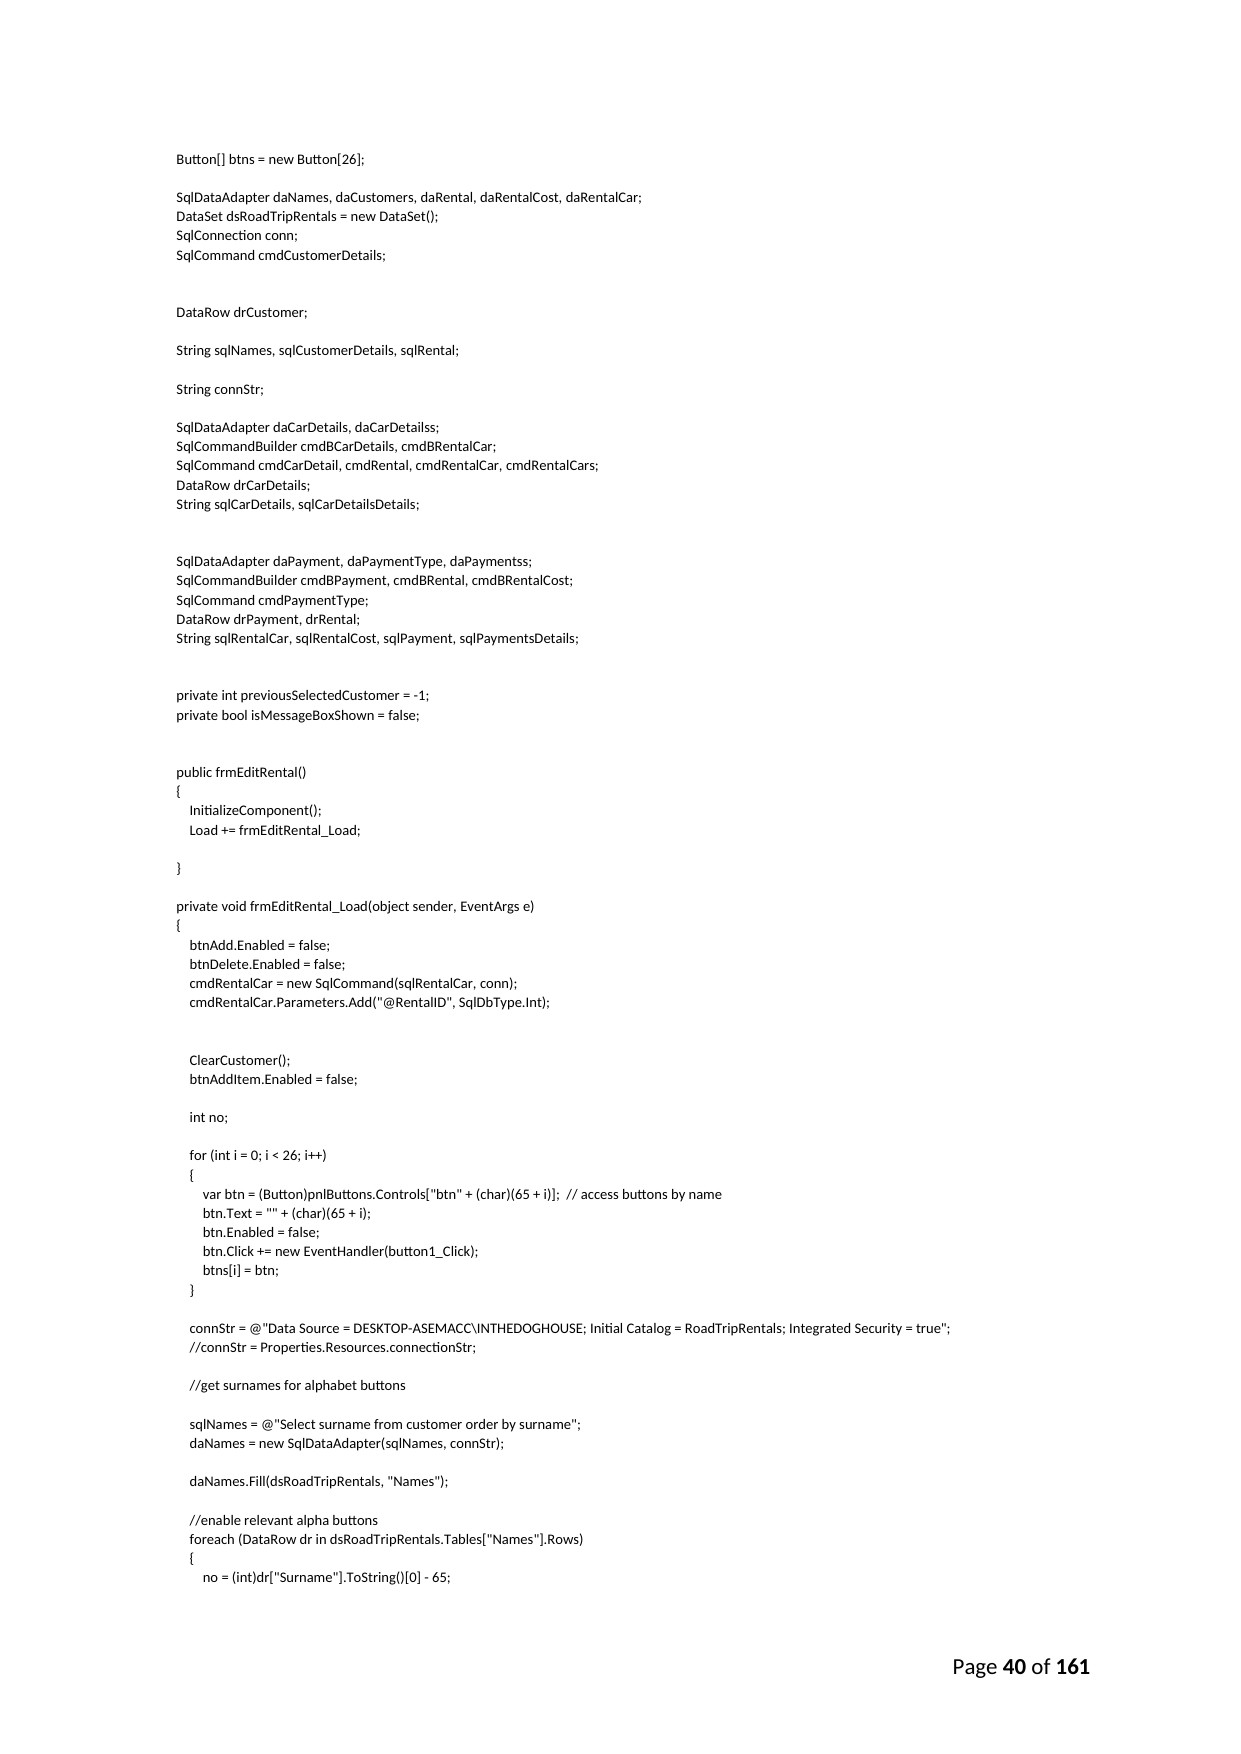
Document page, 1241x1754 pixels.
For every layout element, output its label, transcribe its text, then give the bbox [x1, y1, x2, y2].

text SqlDataAdapter daPayment, daPaymentType, daPaymentss; [150, 552, 1090, 570]
text private bool isMessageBoxShown = false; [150, 706, 1090, 724]
text ClearCustomer(); [150, 1051, 1090, 1069]
text SqlDataAdapter daNames, daCustomers, daRental, daRentalCost, daRentalCar; [150, 188, 1090, 206]
text btn.Text = "" + (char)(65 + i); [150, 1204, 1090, 1222]
text no = (int)dr["Surname"].ToString()[0] - 65; [150, 1568, 1090, 1586]
text daNames = new SqlDataAdapter(sqlNames, connStr); [150, 1434, 1090, 1452]
text //enable relevant alpha buttons [150, 1511, 1090, 1529]
text private void frmEditRental_Load(object sender, EventArgs e) [150, 897, 1090, 915]
text btn.Click += new EventHandler(button1_Click); [150, 1242, 1090, 1260]
text Load += frmEditRental_Load; [150, 821, 1090, 839]
text String sqlNames, sqlCustomerDetails, sqlRental; [150, 342, 1090, 359]
text var btn = (Button)pnlButtons.Controls["btn" + (char)(65 + i)]; // access buttons by name [150, 1185, 1090, 1203]
text connStr = @"Data Source = DESKTOP-ASEMACC\INTHEDOGHOUSE; Initial Catalog = RoadTripRentals; Integrated Security = true"; [150, 1319, 1090, 1337]
text btns[i] = btn; [150, 1262, 1090, 1279]
text SqlCommand cmdCustomerDetails; [150, 246, 1090, 264]
text //connStr = Properties.Resources.connectionStr; [150, 1338, 1090, 1356]
text btnAddItem.Enabled = false; [150, 1070, 1090, 1088]
text { [150, 1549, 1090, 1567]
text Button[] btns = new Button[26]; [150, 150, 1090, 168]
text String connStr; [150, 380, 1090, 398]
text btnDelete.Enabled = false; [150, 955, 1090, 973]
text SqlCommand cmdCarDetail, cmdRental, cmdRentalCar, cmdRentalCars; [150, 457, 1090, 474]
text SqlConnection conn; [150, 227, 1090, 244]
text InitializeComponent(); [150, 802, 1090, 819]
text btnAdd.Enabled = false; [150, 936, 1090, 954]
text SqlDataAdapter daCarDetails, daCarDetailss; [150, 418, 1090, 436]
text DataSet dsRoadTripRentals = new DataSet(); [150, 207, 1090, 225]
text { [150, 1166, 1090, 1184]
text cmdRentalCar.Parameters.Add("@RentalID", SqlDbType.Int); [150, 993, 1090, 1011]
text { [150, 782, 1090, 800]
text SqlCommand cmdPaymentType; [150, 591, 1090, 609]
text cmdRentalCar = new SqlCommand(sqlRentalCar, conn); [150, 974, 1090, 992]
text } [150, 1281, 1090, 1299]
text { [150, 917, 1090, 934]
text sqlNames = @"Select surname from customer order by surname"; [150, 1415, 1090, 1433]
text SqlCommandBuilder cmdBCarDetails, cmdBRentalCar; [150, 437, 1090, 455]
text } [150, 859, 1090, 877]
text String sqlRentalCar, sqlRentalCost, sqlPayment, sqlPaymentsDetails; [150, 629, 1090, 647]
text private int previousSelectedCustomer = -1; [150, 687, 1090, 704]
text btn.Enabled = false; [150, 1223, 1090, 1241]
text public frmEditRental() [150, 763, 1090, 781]
text daNames.Fill(dsRoadTripRentals, "Names"); [150, 1472, 1090, 1490]
text foreach (DataRow dr in dsRoadTripRentals.Tables["Names"].Rows) [150, 1530, 1090, 1548]
text //get surnames for alphabet buttons [150, 1377, 1090, 1394]
text SqlCommandBuilder cmdBPayment, cmdBRental, cmdBRentalCost; [150, 572, 1090, 589]
text DataRow drCustomer; [150, 303, 1090, 321]
text int no; [150, 1108, 1090, 1126]
text DataRow drPayment, drRental; [150, 610, 1090, 628]
text String sqlCarDetails, sqlCarDetailsDetails; [150, 495, 1090, 513]
text for (int i = 0; i < 26; i++) [150, 1147, 1090, 1164]
text DataRow drCarDetails; [150, 476, 1090, 494]
